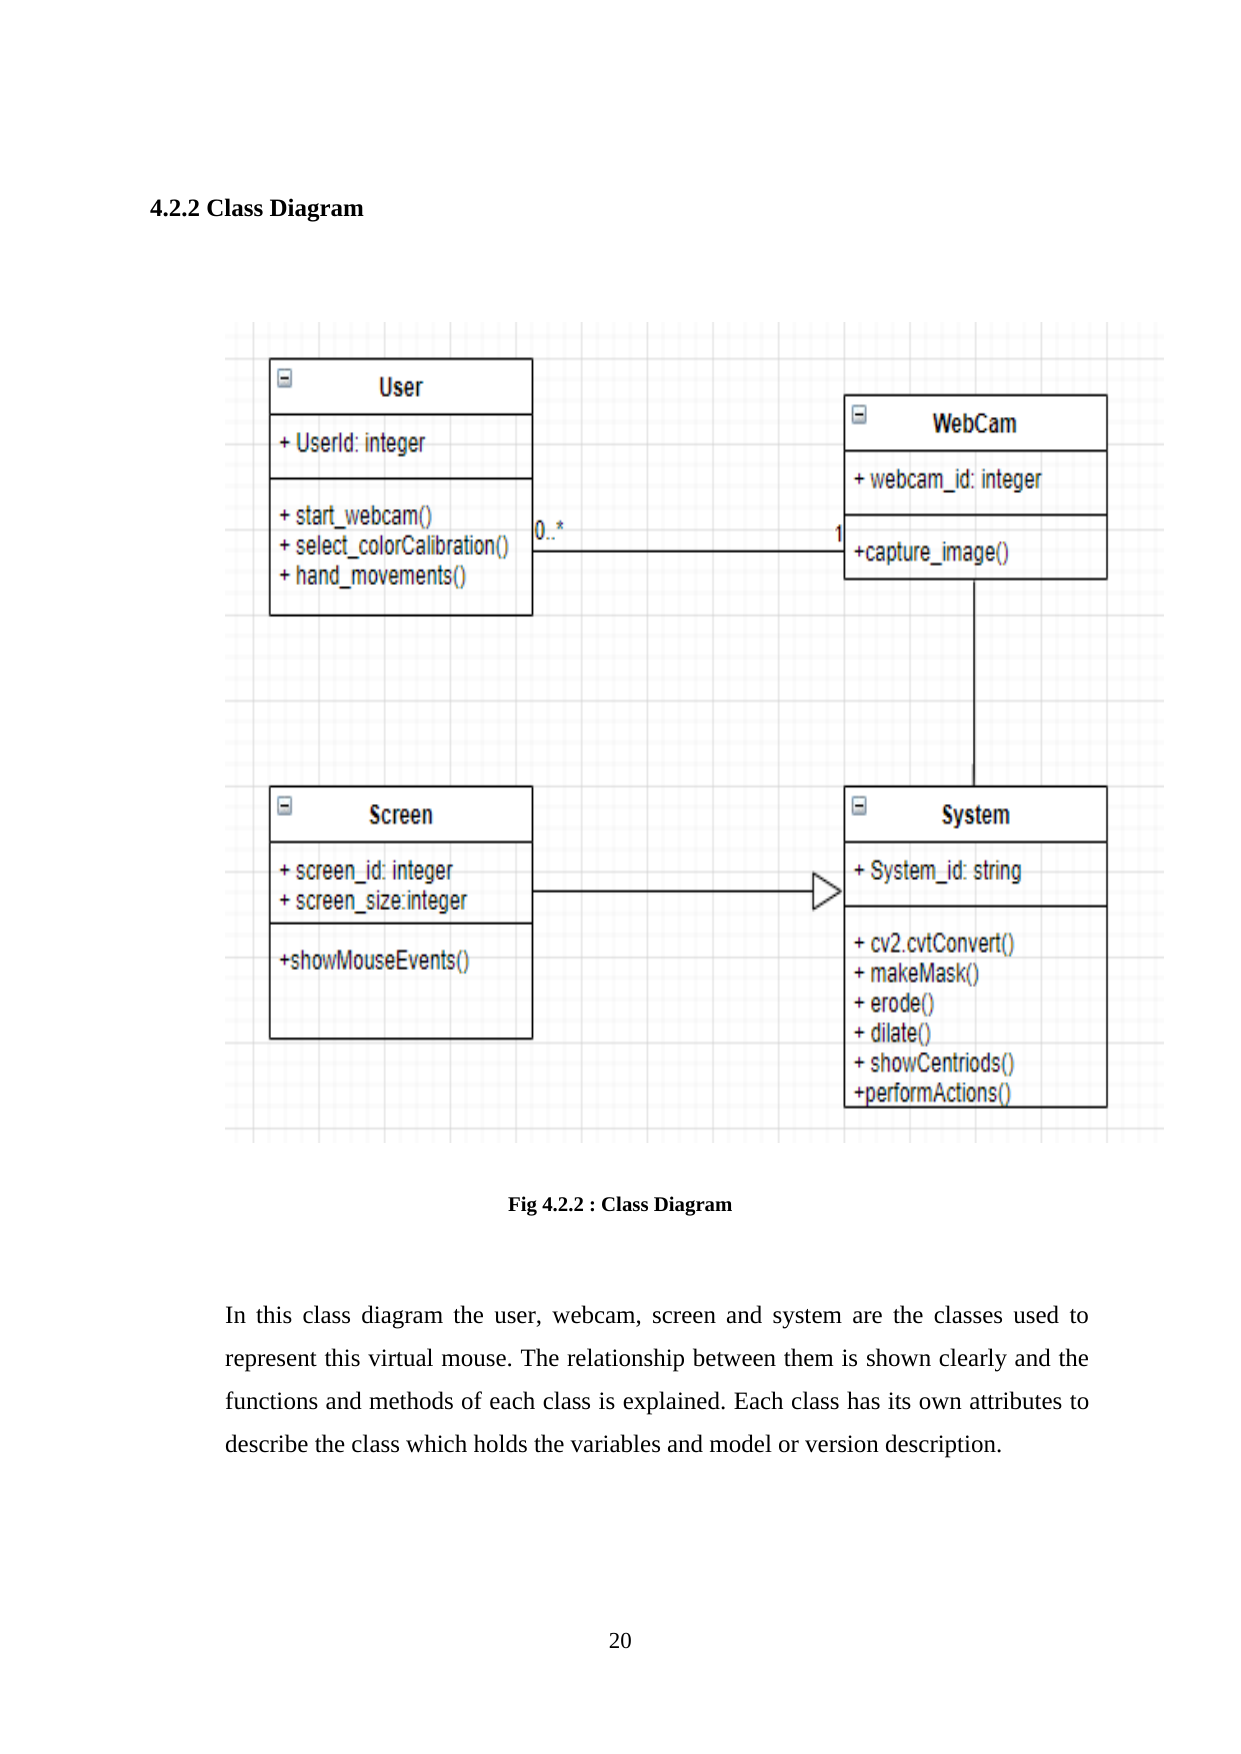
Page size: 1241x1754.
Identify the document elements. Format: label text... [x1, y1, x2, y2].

picture [225, 322, 1164, 1143]
text Fig 4.2.2 : Class Diagram [150, 1192, 1090, 1216]
text In this class diagram the user, webcam, screen and system are the classes used to represent this virtual mouse. The relationship between them is shown clearly and the functions and methods of each class is explained. Each class has its own attributes to describe the class which holds the variables and model or version description. [225, 1300, 1090, 1458]
text 4.2.2 Class Diagram [150, 193, 1090, 222]
